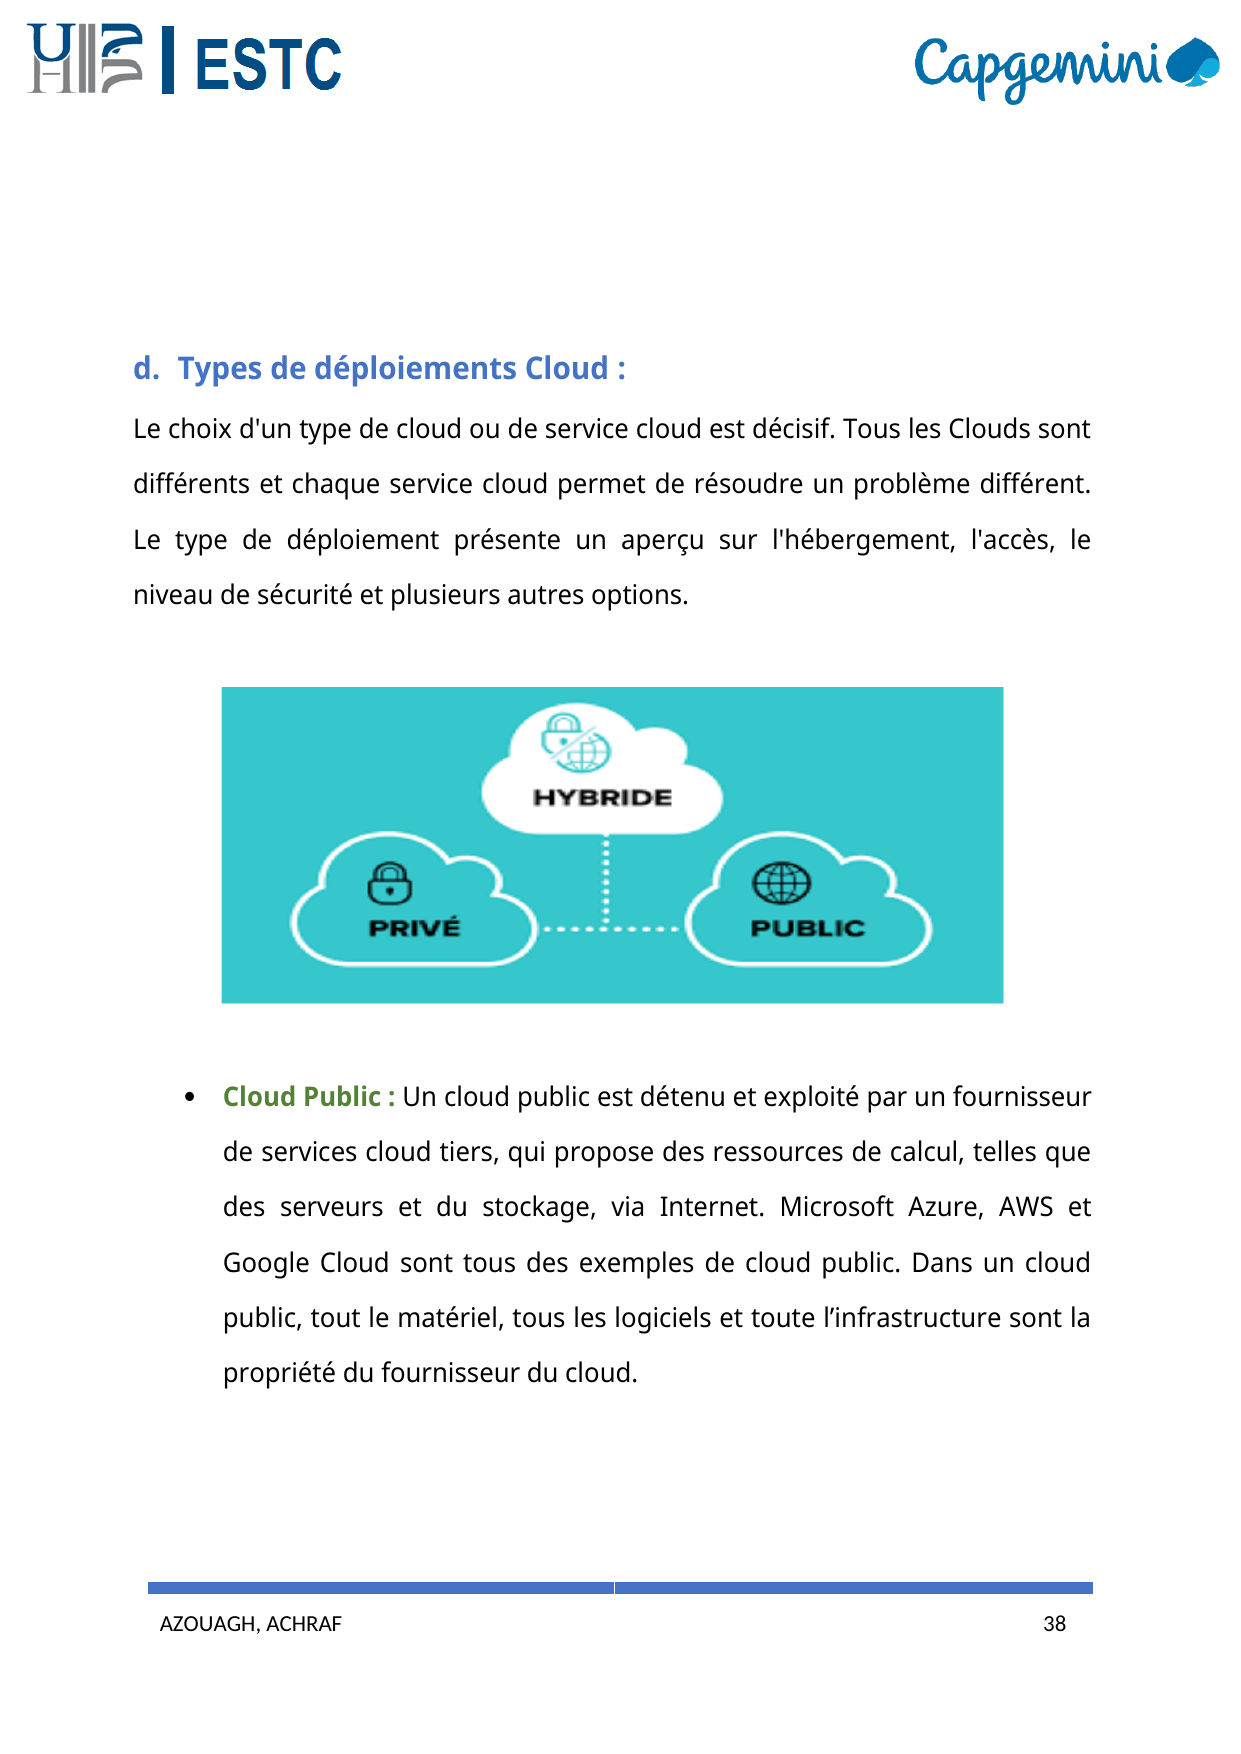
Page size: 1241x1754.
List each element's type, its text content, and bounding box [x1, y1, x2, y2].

picture [21, 16, 351, 112]
list Cloud Public : Un cloud public est détenu et exploité par un fournisseur de services cloud tiers, qui propose des ressources de calcul, telles que des serveurs et du stockage, via Internet. Microsoft Azure, AWS et Google Cloud sont tous des exemples de cloud public. Dans un cloud public, tout le matériel, tous les logiciels et toute l’infrastructure sont la propriété du fournisseur du cloud. [185, 1077, 1093, 1391]
picture [915, 37, 1221, 105]
text Le choix d'un type de cloud ou de service cloud est décisif. Tous les Clouds sont différents et chaque service cloud permet de résoudre un problème différent. Le type de déploiement présente un aperçu sur l'hébergement, l'accès, le niveau de sécurité et plusieurs autres options. [133, 409, 1093, 612]
subtitle Types de déploiements Cloud : [133, 346, 1093, 388]
picture [221, 686, 1004, 1004]
